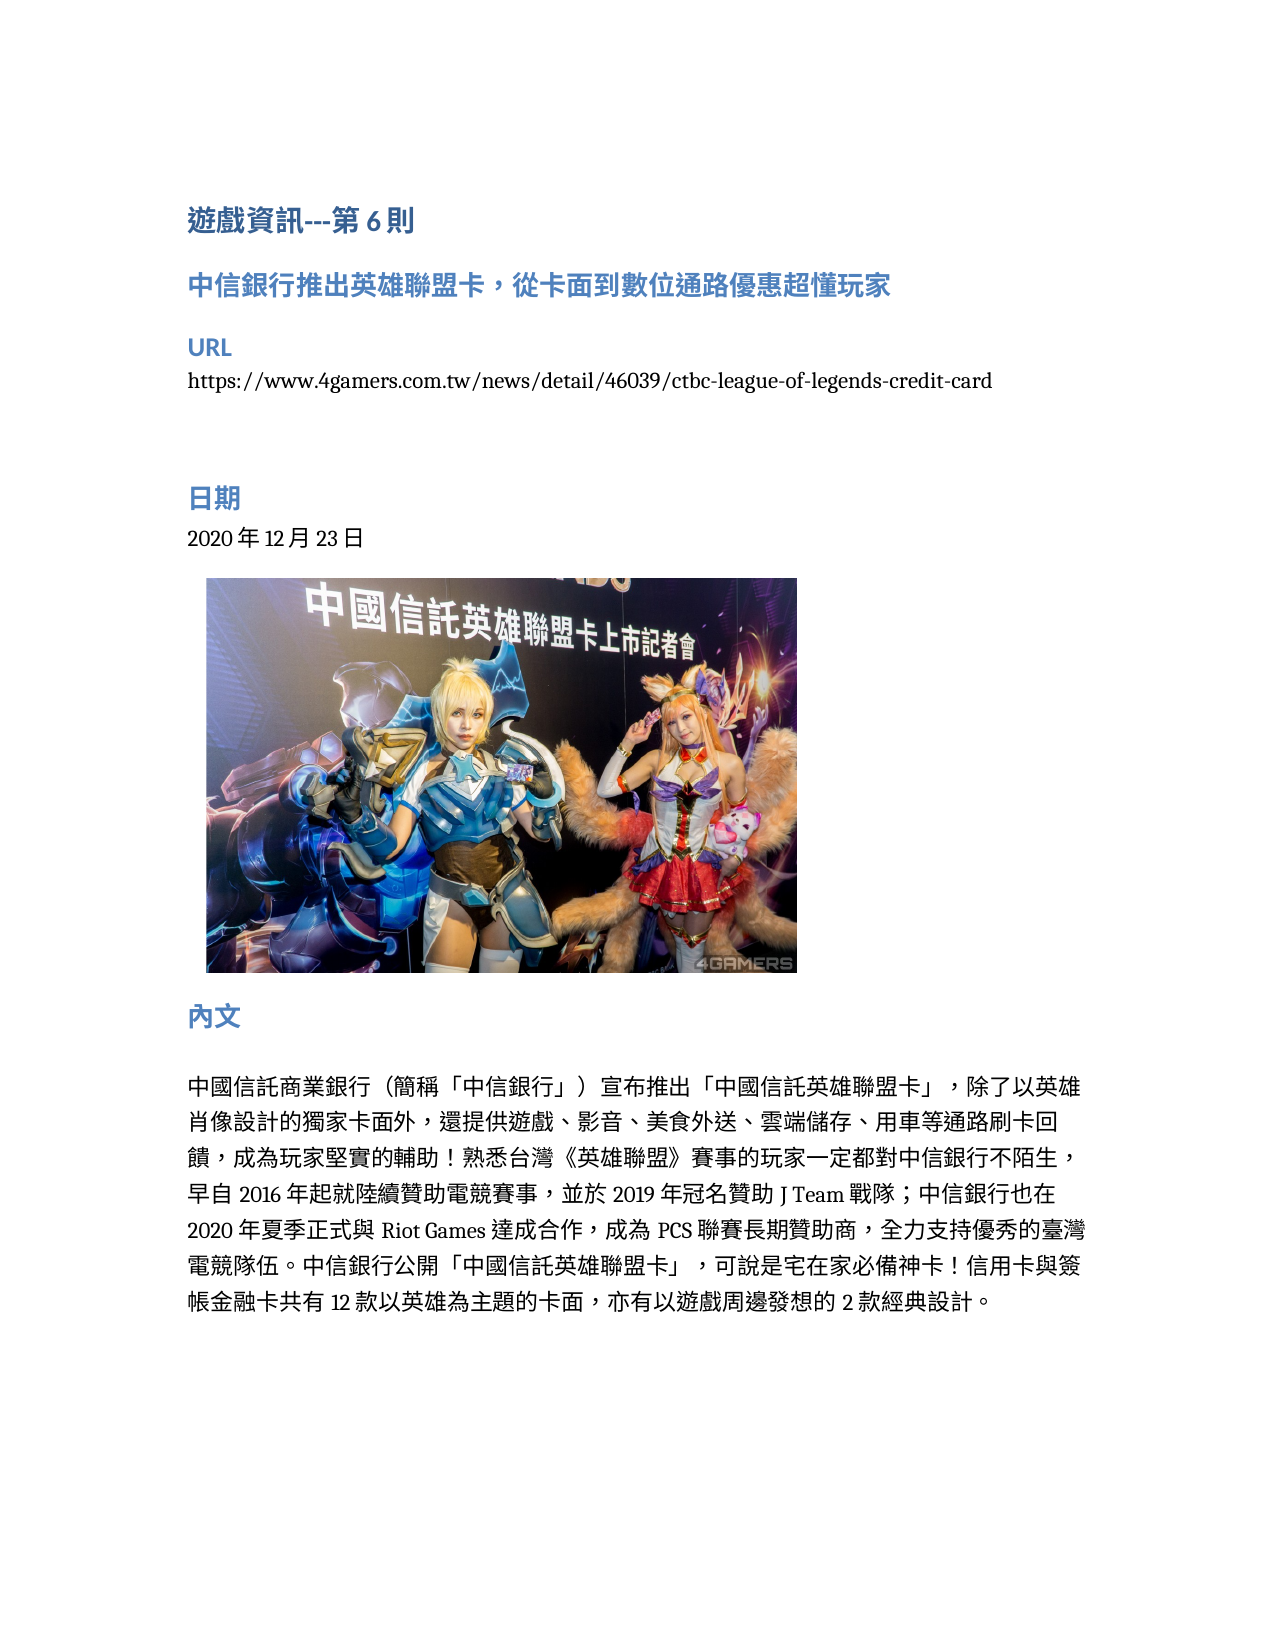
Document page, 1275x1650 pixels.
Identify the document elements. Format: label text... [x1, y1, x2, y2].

text https://www.4gamers.com.tw/news/detail/46039/ctbc-league-of-legends-credit-card [187, 368, 1087, 454]
text 中國信託商業銀行（簡稱「中信銀行」）宣布推出「中國信託英雄聯盟卡」，除了以英雄肖像設計的獨家卡面外，還提供遊戲、影音、美食外送、雲端儲存、用車等通路刷卡回饋，成為玩家堅實的輔助！熟悉台灣《英雄聯盟》賽事的玩家一定都對中信銀行不陌生，早自 2016 年起就陸續贊助電競賽事，並於 2019 年冠名贊助 J Team 戰隊；中信銀行也在 2020 年夏季正式與 Riot Games 達成合作，成為 PCS 聯賽長期贊助商，全力支持優秀的臺灣電競隊伍。中信銀行公開「中國信託英雄聯盟卡」，可說是宅在家必備神卡！信用卡與簽帳金融卡共有 12 款以英雄為主題的卡面，亦有以遊戲周邊發想的 2 款經典設計。 [187, 1039, 1087, 1317]
text 2020年12月23日 [187, 521, 1087, 553]
subtitle URL [187, 330, 1087, 363]
subtitle 遊戲資訊---第6則 [187, 200, 1087, 240]
subtitle 內文 [187, 997, 1087, 1034]
subtitle 日期 [187, 479, 1087, 516]
picture [206, 578, 797, 973]
subtitle 中信銀行推出英雄聯盟卡，從卡面到數位通路優惠超懂玩家 [187, 266, 1087, 303]
